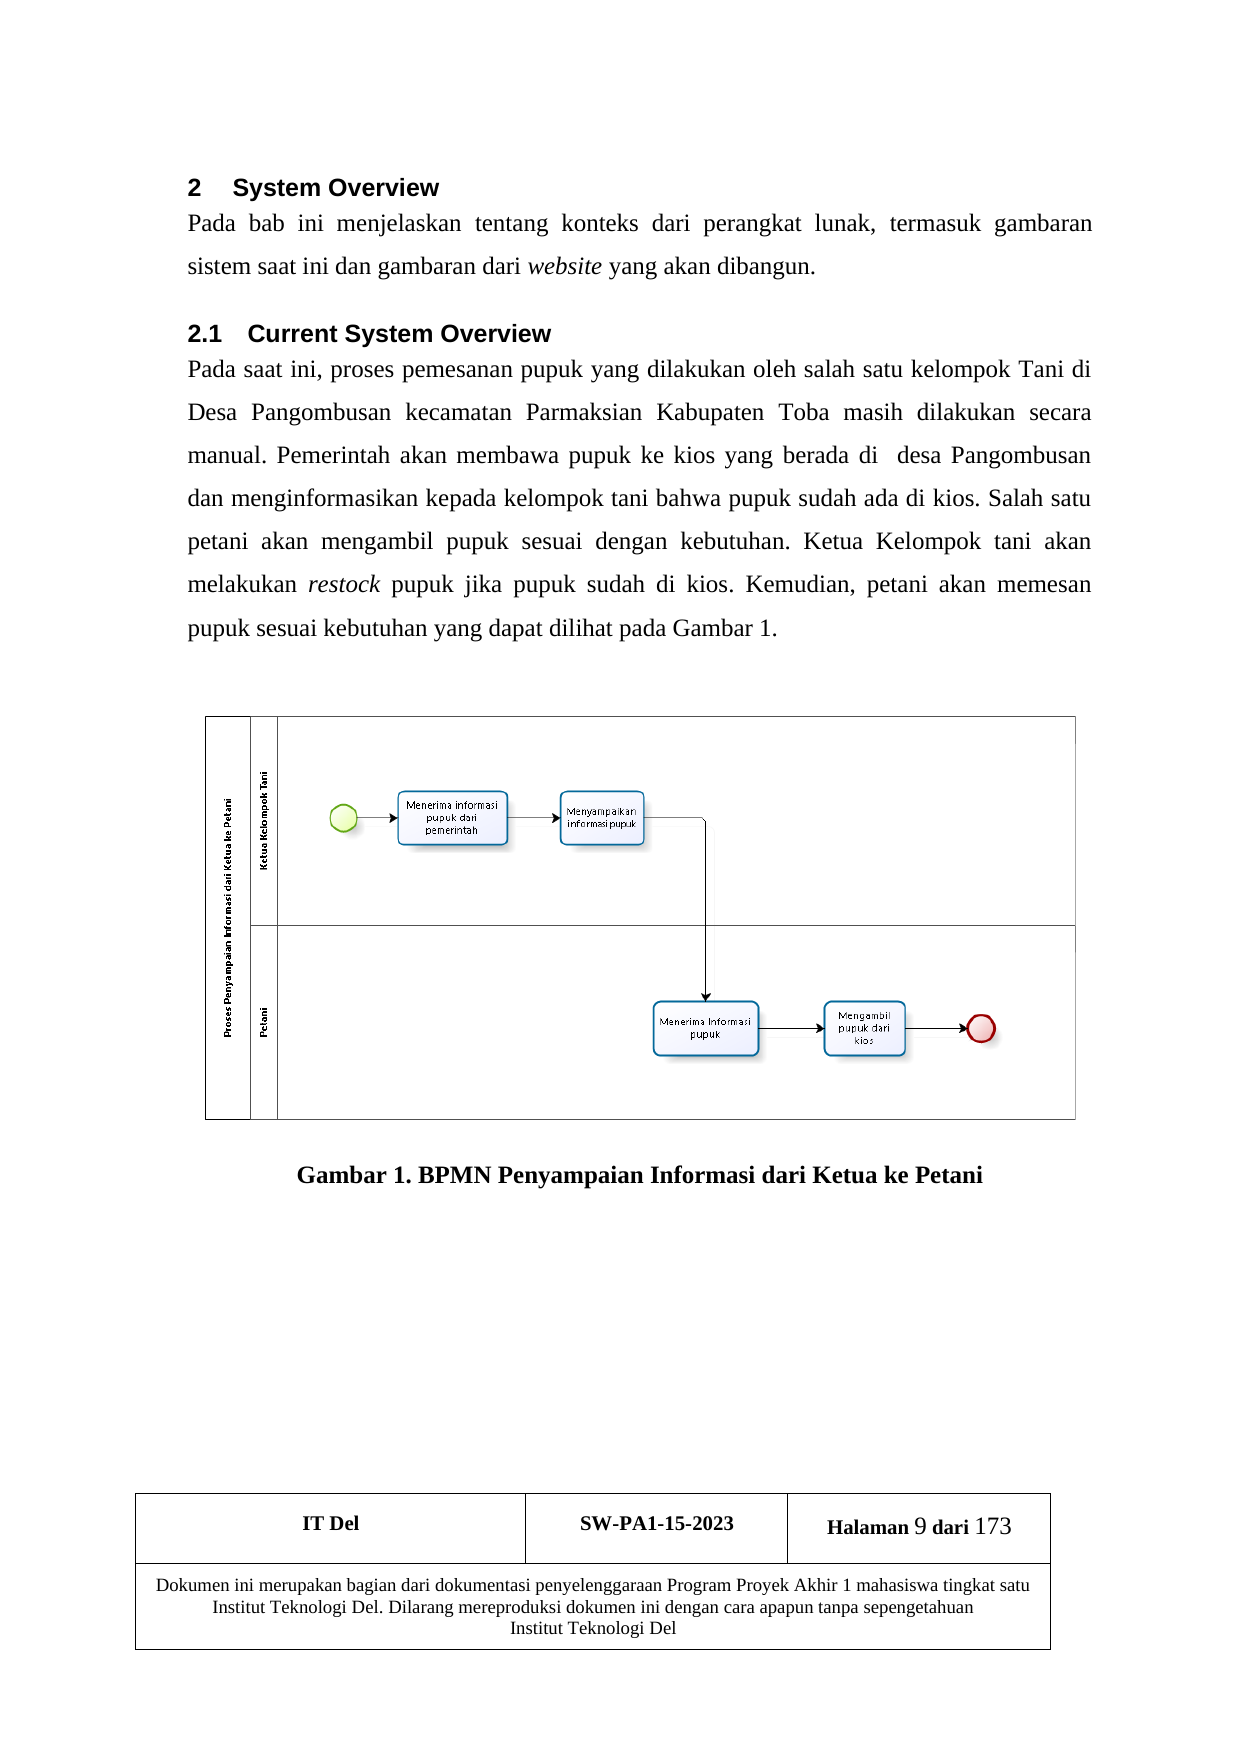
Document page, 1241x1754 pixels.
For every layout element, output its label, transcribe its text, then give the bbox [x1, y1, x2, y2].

list System Overview [187, 173, 1092, 201]
text Pada saat ini, proses pemesanan pupuk yang dilakukan oleh salah satu kelompok Tani di Desa Pangombusan kecamatan Parmaksian Kabupaten Toba masih dilakukan secara manual. Pemerintah akan membawa pupuk ke kios yang berada di desa Pangombusan dan menginformasikan kepada kelompok tani bahwa pupuk sudah ada di kios. Salah satu petani akan mengambil pupuk sesuai dengan kebutuhan. Ketua Kelompok tani akan melakukan restock pupuk jika pupuk sudah di kios. Kemudian, petani akan memesan pupuk sesuai kebutuhan yang dapat dilihat pada Gambar 1. [187, 354, 1092, 641]
text Gambar 1. BPMN Penyampaian Informasi dari Ketua ke Petani [187, 1160, 1092, 1188]
list Current System Overview [187, 319, 1092, 348]
text Pada bab ini menjelaskan tentang konteks dari perangkat lunak, termasuk gambaran sistem saat ini dan gambaran dari website yang akan dibangun. [187, 208, 1092, 279]
picture [187, 698, 1092, 1146]
